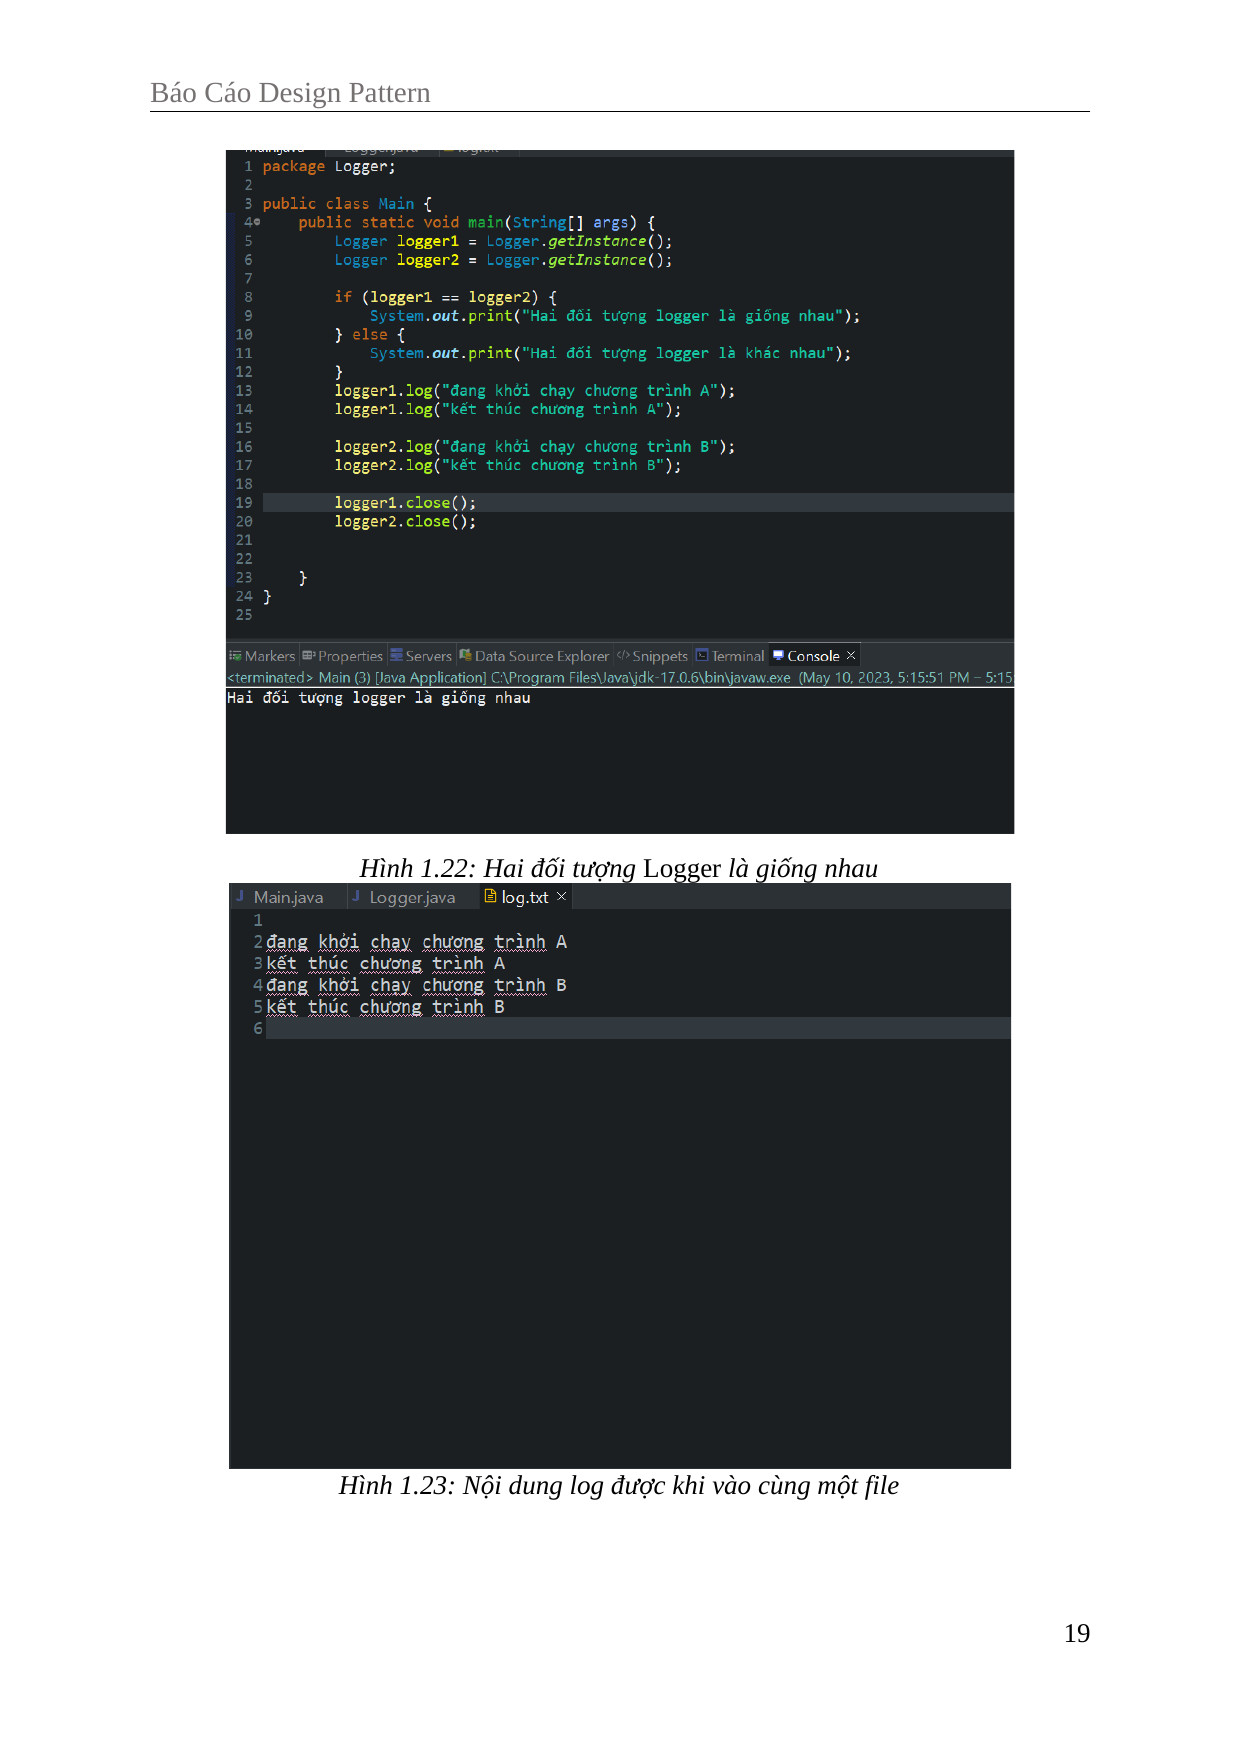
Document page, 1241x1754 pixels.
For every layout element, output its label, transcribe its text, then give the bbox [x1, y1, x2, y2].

text Hình 1.23: Nội dung log được khi vào cùng một file [150, 1469, 1090, 1500]
picture [229, 883, 1012, 1469]
picture [225, 150, 1015, 834]
text Hình 1.22: Hai đối tượng Logger là giống nhau [150, 852, 1090, 883]
